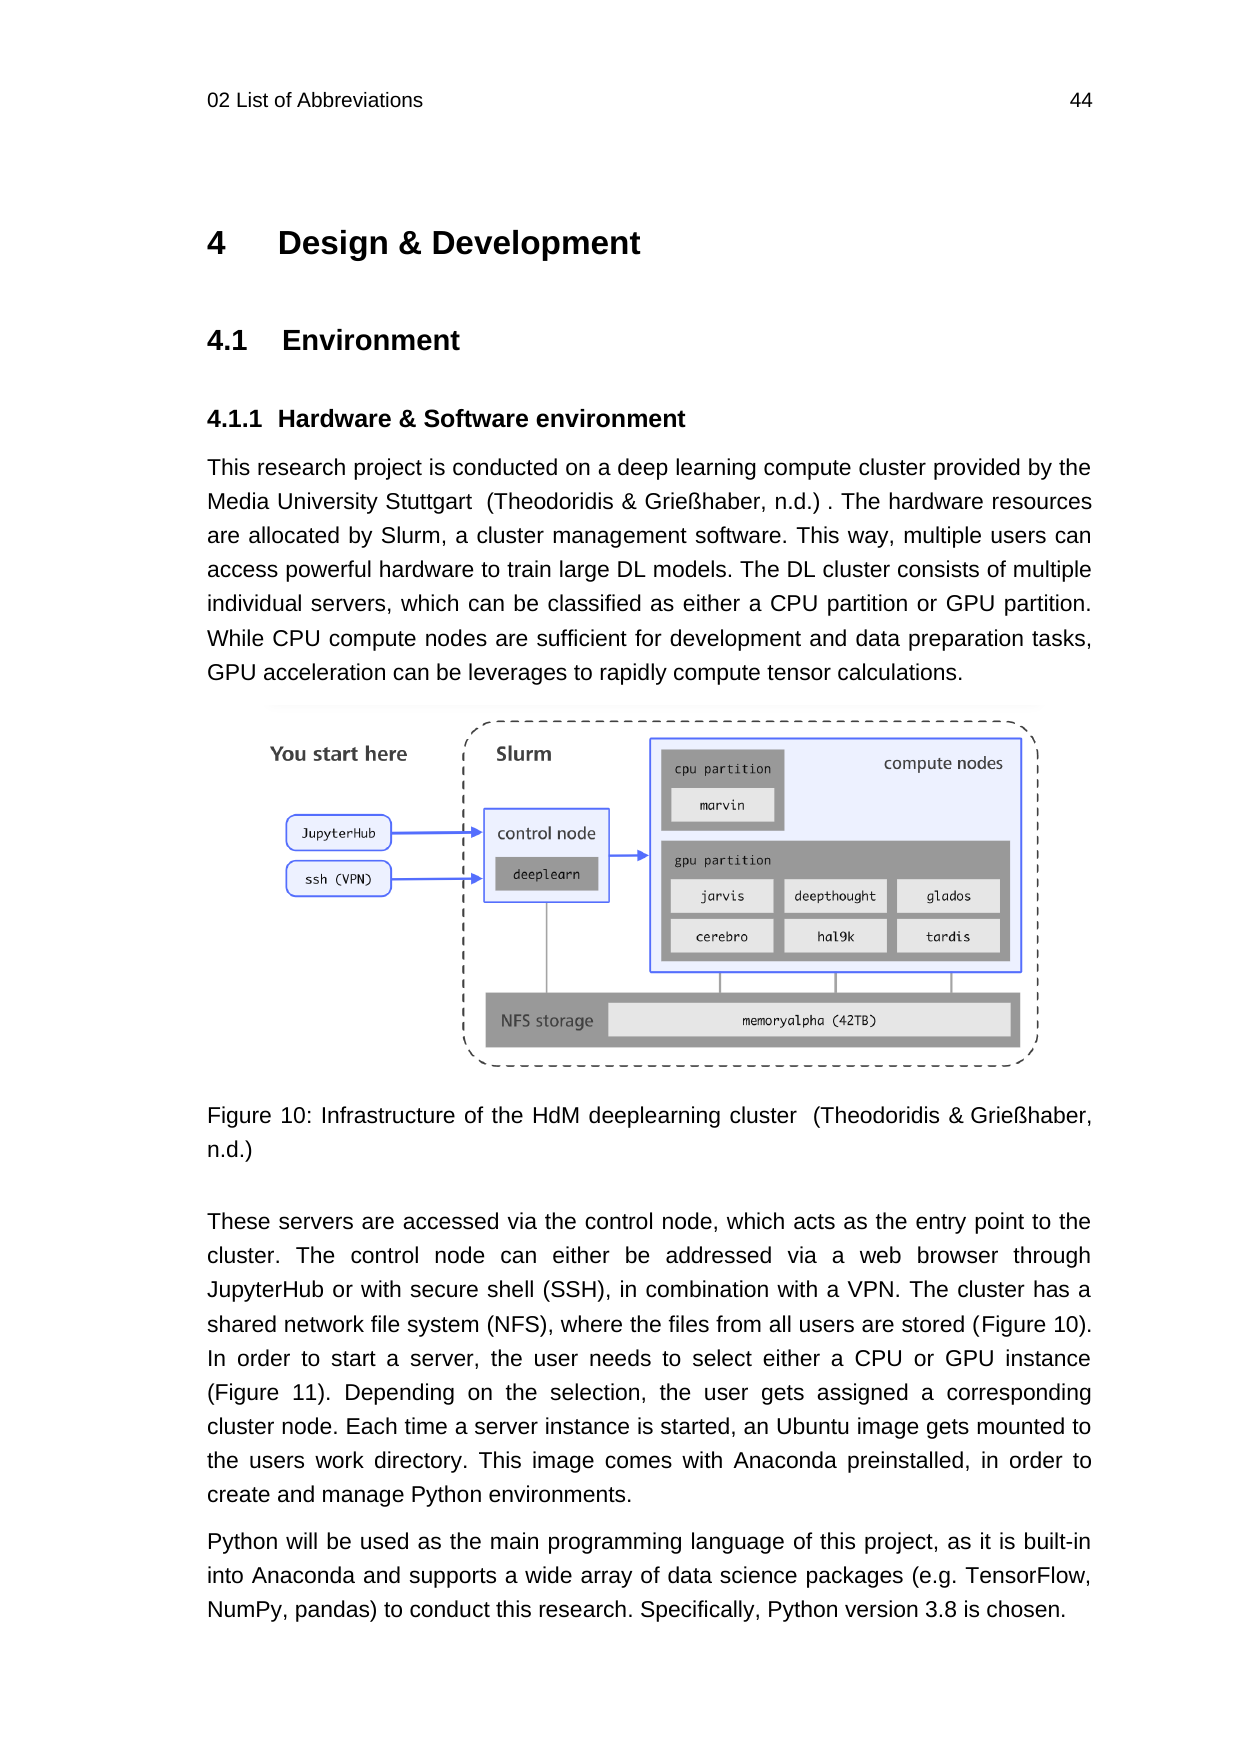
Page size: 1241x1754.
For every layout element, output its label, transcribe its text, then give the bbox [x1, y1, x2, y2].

subtitle Environment [207, 323, 1092, 356]
picture [206, 705, 1093, 1082]
text Figure 11: Infrastructure of the HdM deeplearning cluster [207, 1102, 1092, 1163]
subtitle Design & Development [207, 223, 1092, 261]
text This research project is conducted on a deep learning compute cluster provided by the Media University Stuttgart . The hardware resources are allocated by Slurm, a cluster management software. This way, multiple users can access powerful hardware to train large DL models. The DL cluster consists of multiple individual servers, which can be classified as either a CPU partition or GPU partition. While CPU compute nodes are sufficient for development and data preparation tasks, GPU acceleration can be leverages to rapidly compute tensor calculations. [207, 454, 1092, 685]
subtitle Hardware & Software environment [207, 404, 1092, 433]
text Python will be used as the main programming language of this project, as it is built-in into Anaconda and supports a wide array of data science packages (e.g. TensorFlow, NumPy, pandas) to conduct this research. Specifically, Python version 3.8 is chosen. [207, 1528, 1092, 1623]
